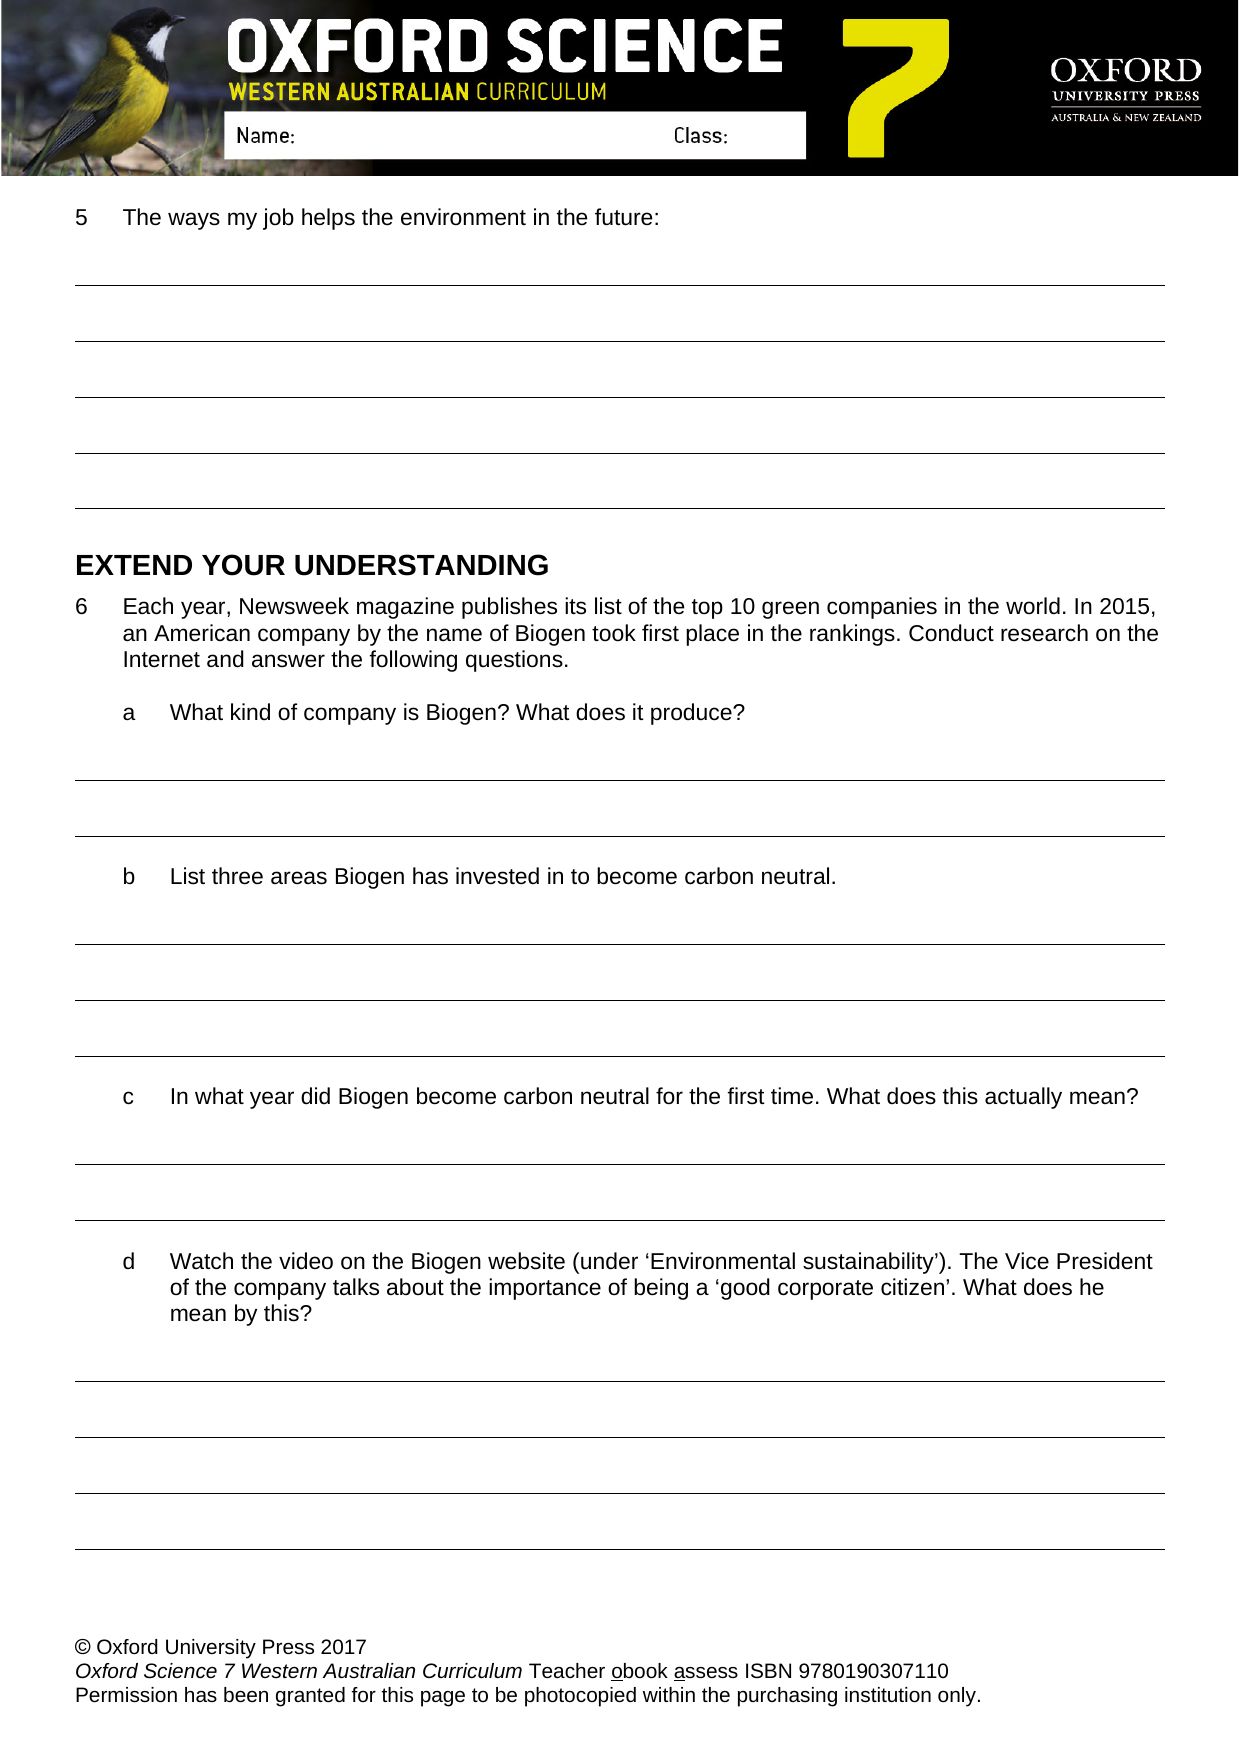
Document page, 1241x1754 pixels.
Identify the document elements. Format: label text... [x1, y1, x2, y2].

list d Watch the video on the Biogen website (under ‘Environmental sustainability’). The Vice President of the company talks about the importance of being a ‘good corporate citizen’. What does he mean by this? [122, 1248, 1165, 1327]
list 5 The ways my job helps the environment in the future: [75, 204, 1165, 230]
list c In what year did Biogen become carbon neutral for the first time. What does this actually mean? [122, 1083, 1165, 1109]
list b List three areas Biogen has invested in to become carbon neutral. [122, 863, 1165, 889]
list 6 Each year, Newsweek magazine publishes its list of the top 10 green companies in the world. In 2015, an American company by the name of Biogen took first place in the rankings. Conduct research on the Internet and answer the following questions. [75, 593, 1165, 672]
text EXTEND YOUR UNDERSTANDING [75, 548, 1165, 582]
list a What kind of company is Biogen? What does it produce? [122, 699, 1165, 725]
picture [0, 0, 1238, 175]
